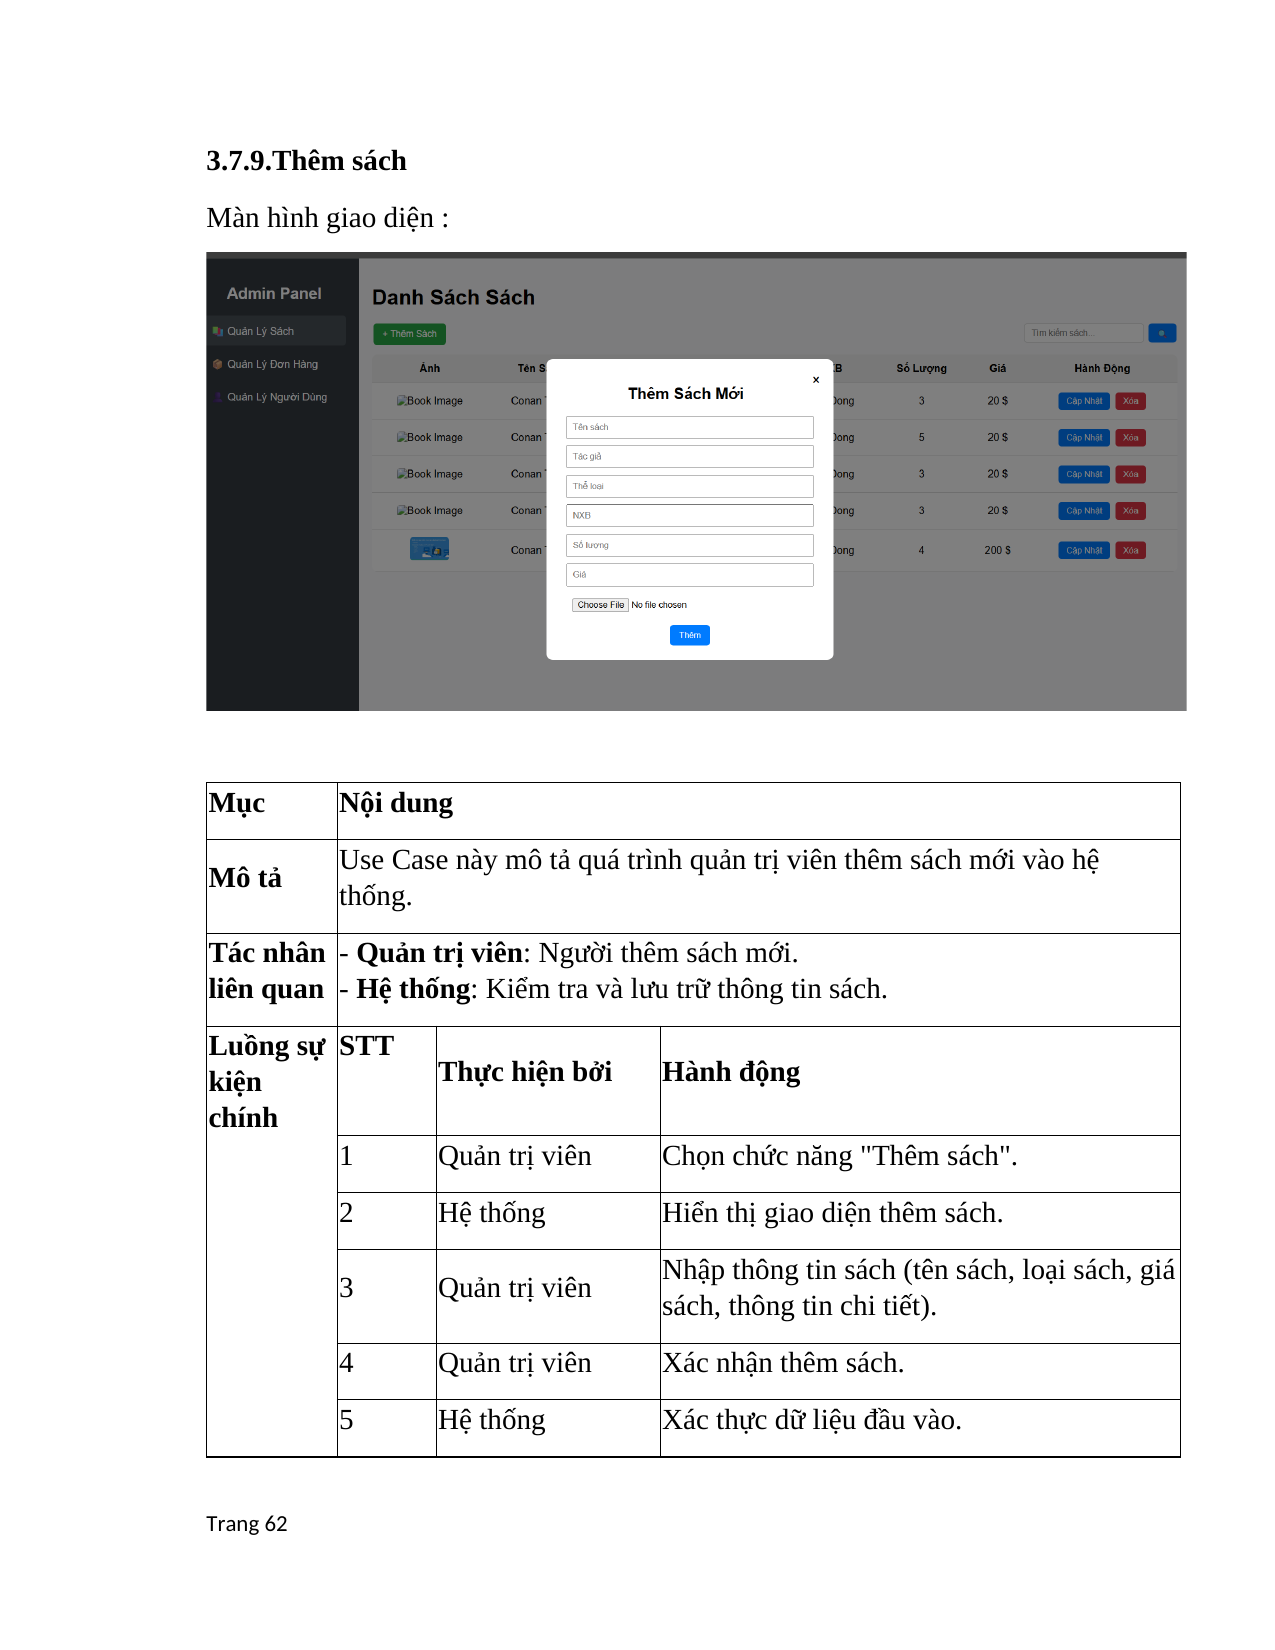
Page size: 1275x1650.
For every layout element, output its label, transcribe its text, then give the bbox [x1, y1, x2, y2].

table_cell Thực hiện bởi [437, 1027, 660, 1135]
table_cell Quản trị viên [437, 1136, 660, 1192]
table_cell Luồng sự kiện chính [207, 1027, 337, 1456]
table_cell 3 [338, 1250, 436, 1342]
table_cell 2 [338, 1193, 436, 1249]
text Màn hình giao diện : [206, 200, 1187, 233]
picture [206, 252, 1187, 711]
table_cell Xác nhận thêm sách. [661, 1344, 1180, 1399]
table_cell 4 [338, 1344, 436, 1399]
table_cell Hiển thị giao diện thêm sách. [661, 1193, 1180, 1249]
table_cell 5 [338, 1400, 436, 1456]
table_cell Hệ thống [437, 1193, 660, 1249]
table_cell Use Case này mô tả quá trình quản trị viên thêm sách mới vào hệ thống. [338, 840, 1180, 932]
table_cell Nhập thông tin sách (tên sách, loại sách, giá sách, thông tin chi tiết). [661, 1250, 1180, 1342]
table_cell STT [338, 1027, 436, 1135]
subtitle 3.7.9.Thêm sách [206, 150, 1187, 175]
table_cell Xác thực dữ liệu đầu vào. [661, 1400, 1180, 1456]
table_cell Hành động [661, 1027, 1180, 1135]
table_cell Tác nhân liên quan [207, 934, 337, 1026]
table_cell 1 [338, 1136, 436, 1192]
table_cell Hệ thống [437, 1400, 660, 1456]
table_cell Quản trị viên [437, 1250, 660, 1342]
table_cell - Quản trị viên: Người thêm sách mới. - Hệ thống: Kiểm tra và lưu trữ thông tin sách. [338, 934, 1180, 1026]
table_cell Quản trị viên [437, 1344, 660, 1399]
table_header Nội dung [338, 783, 1180, 839]
table_cell Mô tả [207, 840, 337, 932]
table_cell Chọn chức năng "Thêm sách". [661, 1136, 1180, 1192]
table_header Mục [207, 783, 337, 839]
